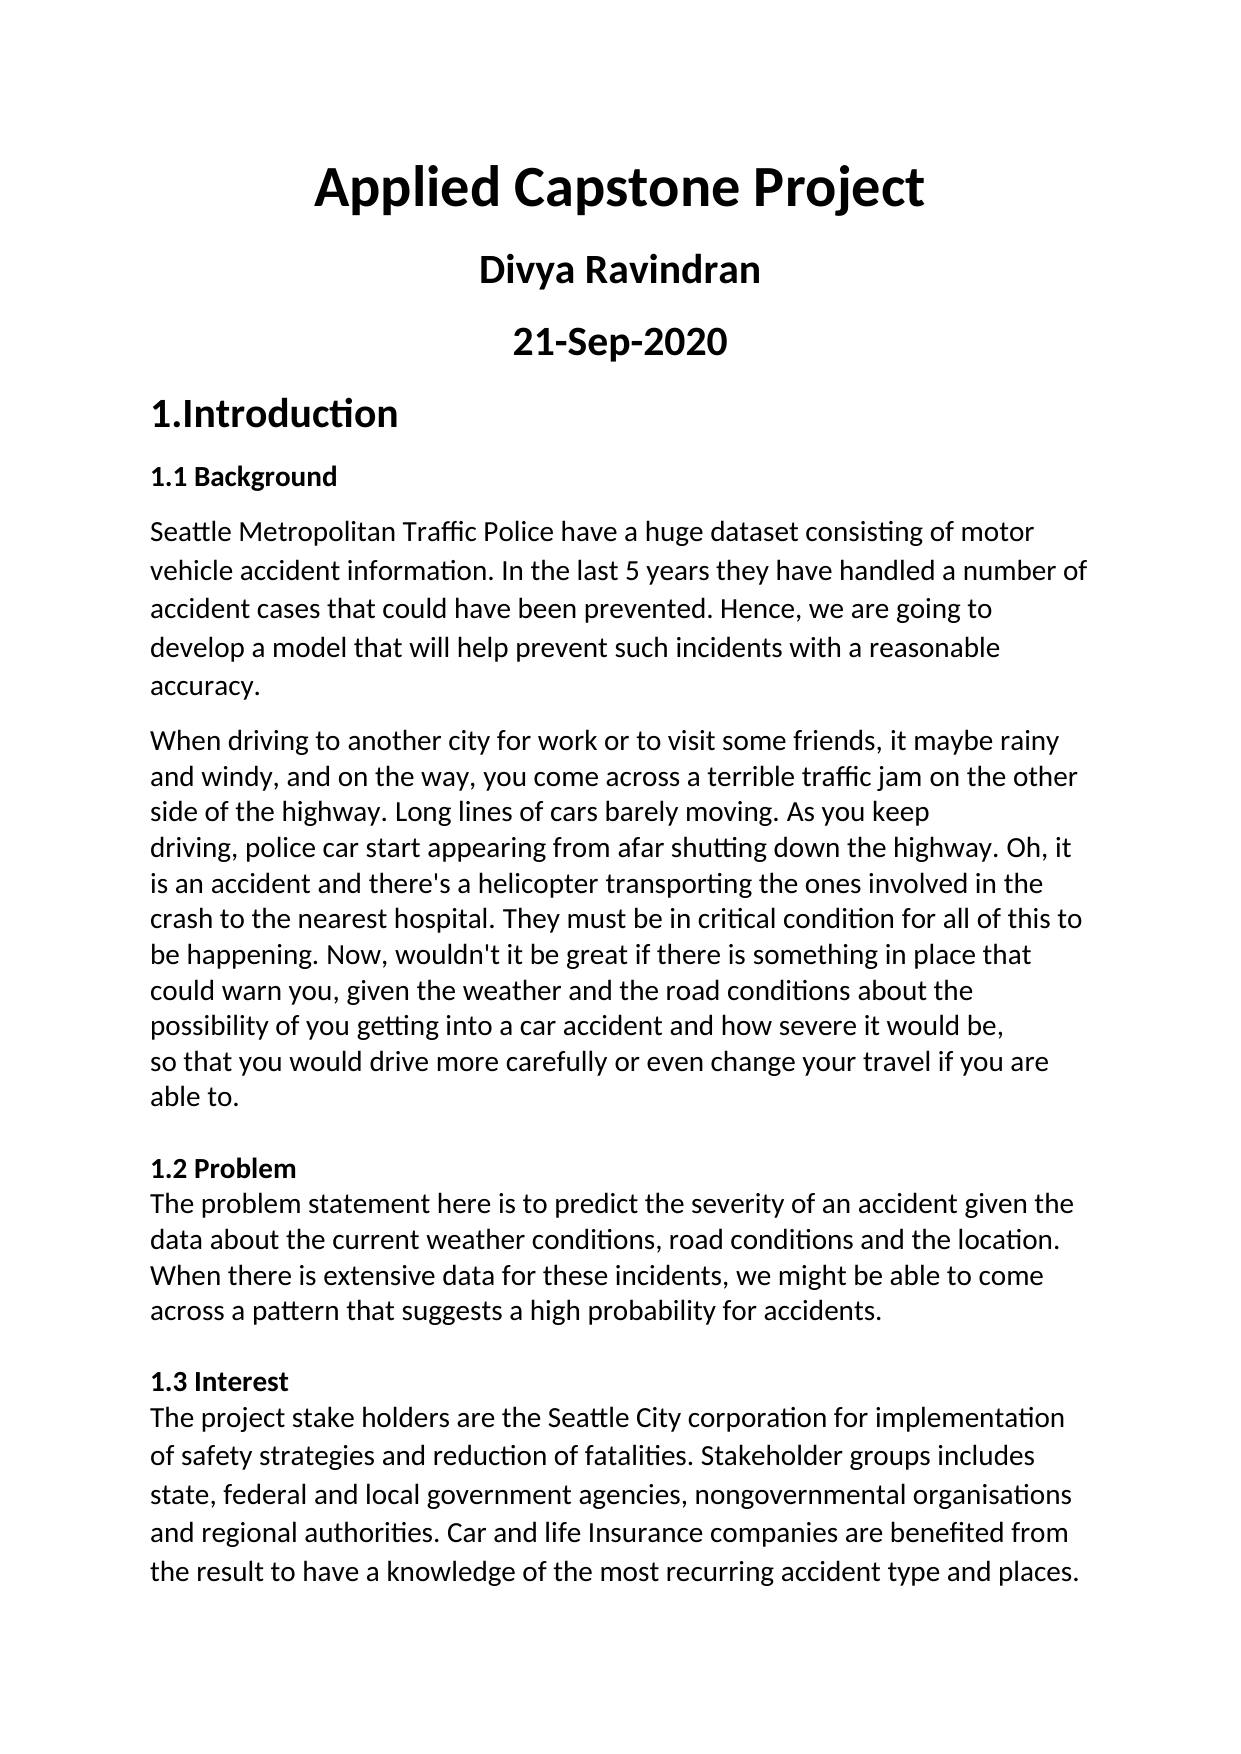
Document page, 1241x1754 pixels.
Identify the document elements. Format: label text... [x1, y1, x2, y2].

text Divya Ravindran [150, 243, 1090, 294]
text 1.3 Interest [150, 1363, 1090, 1399]
text 1.1 Background [150, 458, 1090, 494]
text so that you would drive more carefully or even change your travel if you are able to. [150, 1043, 1090, 1114]
text When driving to another city for work or to visit some friends, it maybe rainy and windy, and on the way, you come across a terrible traffic jam on the other side of the highway. Long lines of cars barely moving. As you keep driving, police car start appearing from afar shutting down the highway. Oh, it is an accident and there's a helicopter transporting the ones involved in the crash to the nearest hospital. They must be in critical condition for all of this to be happening. Now, wouldn't it be great if there is something in place that could warn you, given the weather and the road conditions about the possibility of you getting into a car accident and how severe it would be, [150, 722, 1090, 1043]
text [150, 1399, 1090, 1588]
text 1.Introduction [150, 387, 1090, 437]
text 1.2 Problem [150, 1150, 1090, 1185]
text 21-Sep-2020 [150, 315, 1090, 366]
text Applied Capstone Project [150, 150, 1090, 221]
text Seattle Metropolitan Traffic Police have a huge dataset consisting of motor vehicle accident information. In the last 5 years they have handled a number of accident cases that could have been prevented. Hence, we are going to develop a model that will help prevent such incidents with a reasonable accuracy. [150, 513, 1090, 703]
text The problem statement here is to predict the severity of an accident given the data about the current weather conditions, road conditions and the location. When there is extensive data for these incidents, we might be able to come across a pattern that suggests a high probability for accidents. [150, 1185, 1090, 1328]
